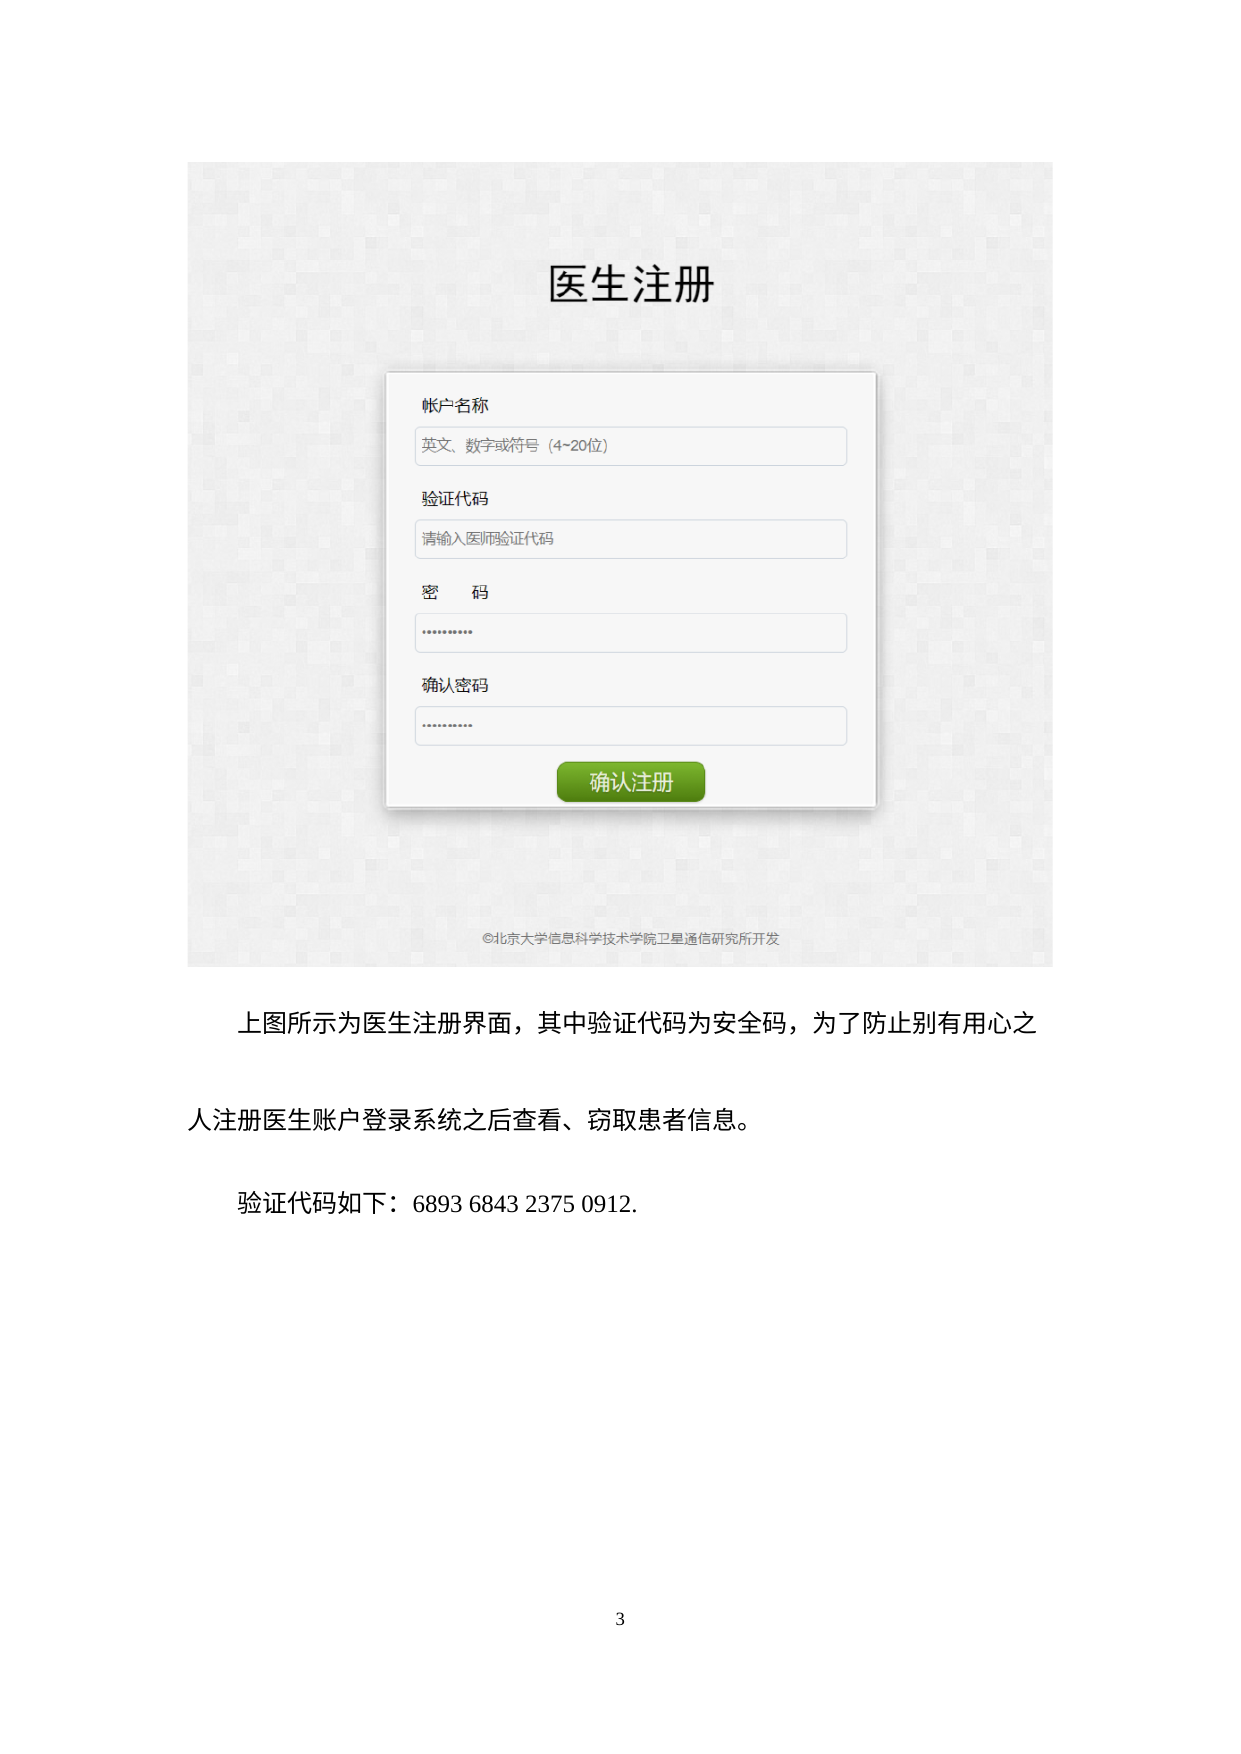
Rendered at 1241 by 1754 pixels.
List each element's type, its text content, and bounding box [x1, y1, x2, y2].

text 上图所示为医生注册界面，其中验证代码为安全码，为了防止别有用心之人注册医生账户登录系统之后查看、窃取患者信息。 [187, 989, 1053, 1151]
picture [187, 162, 1053, 967]
text 验证代码如下：6893 6843 2375 0912. [187, 1169, 1053, 1234]
